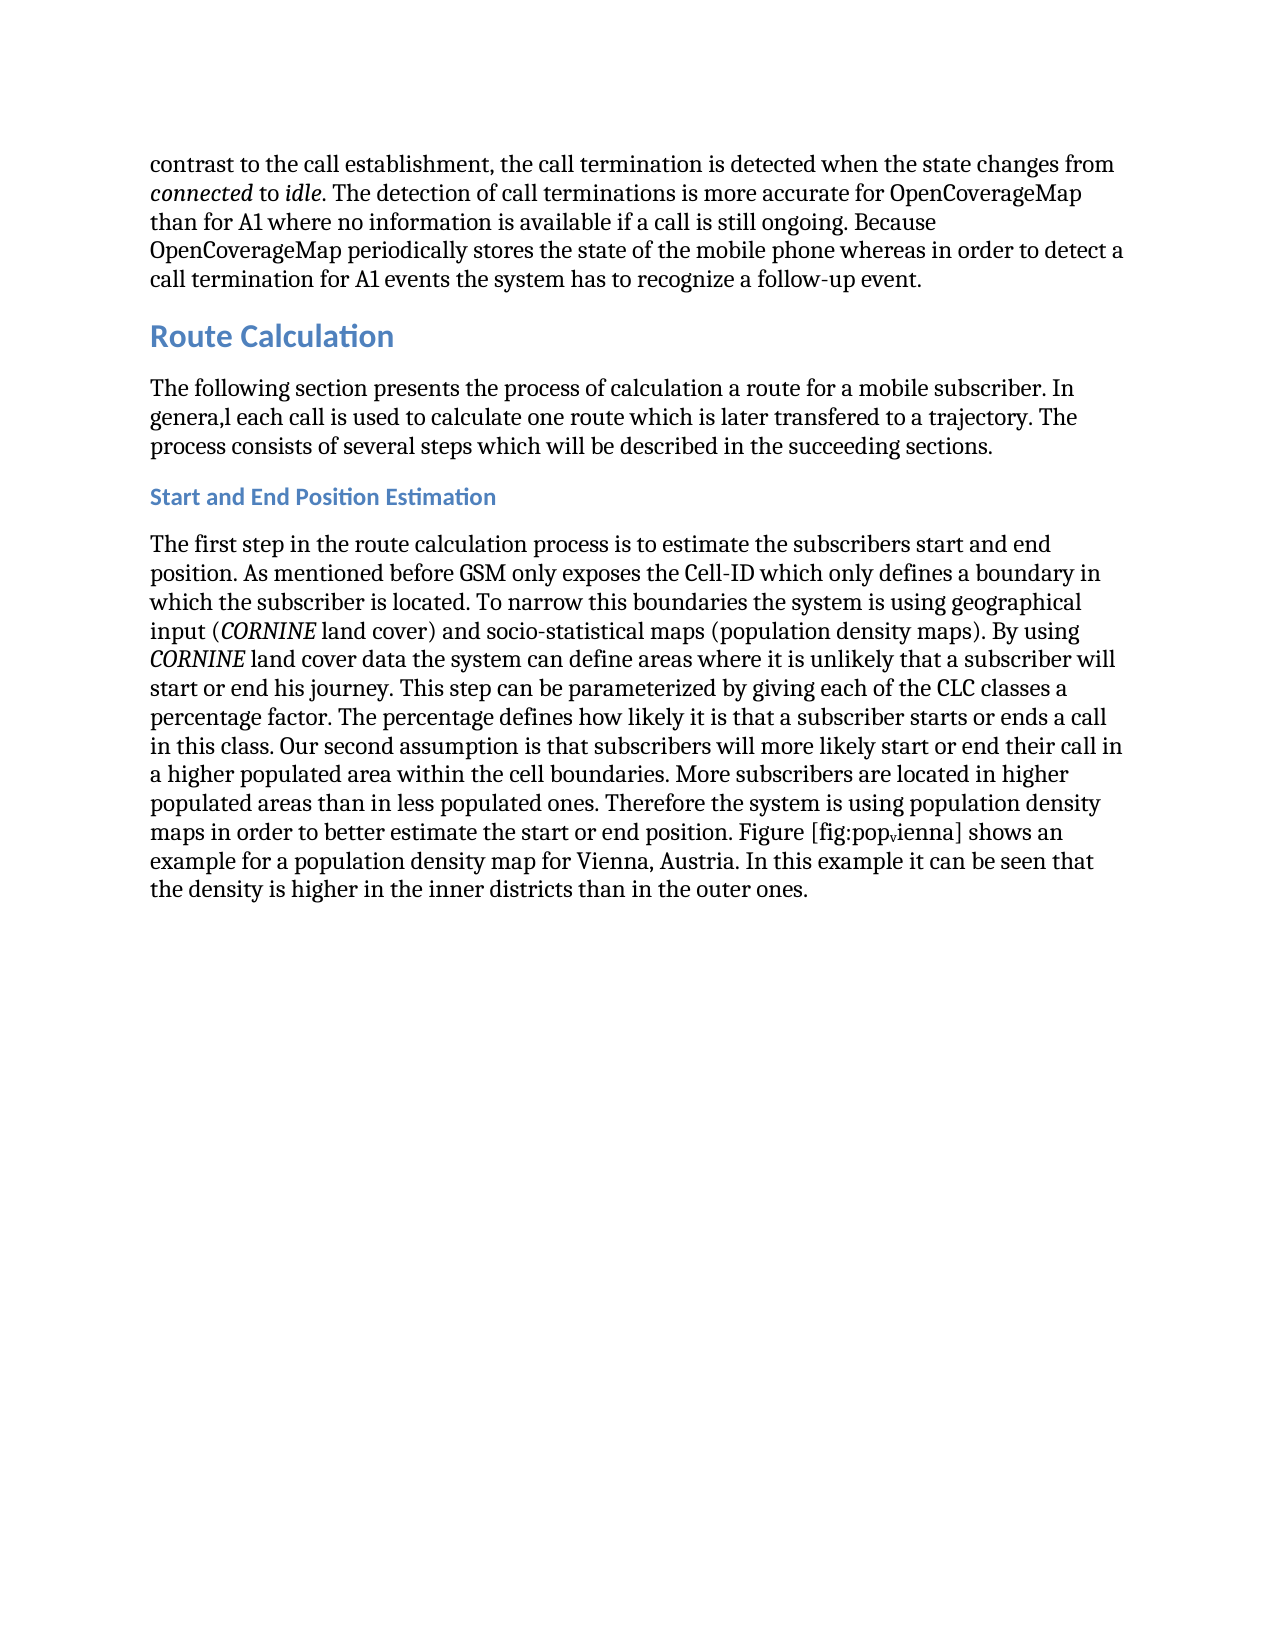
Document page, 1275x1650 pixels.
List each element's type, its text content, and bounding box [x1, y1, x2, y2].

subtitle Route Calculation [150, 314, 1125, 355]
text The following section presents the process of calculation a route for a mobile subscriber. In genera,l each call is used to calculate one route which is later transfered to a trajectory. The process consists of several steps which will be described in the succeeding sections. [150, 374, 1125, 460]
text The first step in the route calculation process is to estimate the subscribers start and end position. As mentioned before GSM only exposes the Cell-ID which only defines a boundary in which the subscriber is located. To narrow this boundaries the system is using geographical input (CORNINE land cover) and socio-statistical maps (population density maps). By using CORNINE land cover data the system can define areas where it is unlikely that a subscriber will start or end his journey. This step can be parameterized by giving each of the CLC classes a percentage factor. The percentage defines how likely it is that a subscriber starts or ends a call in this class. Our second assumption is that subscribers will more likely start or end their call in a higher populated area within the cell boundaries. More subscribers are located in higher populated areas than in less populated ones. Therefore the system is using population density maps in order to better estimate the start or end position. Figure [fig:popvienna] shows an example for a population density map for Vienna, Austria. In this example it can be seen that the density is higher in the inner districts than in the outer ones. [150, 530, 1125, 904]
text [150, 150, 1125, 294]
subtitle Start and End Position Estimation [150, 481, 1125, 512]
